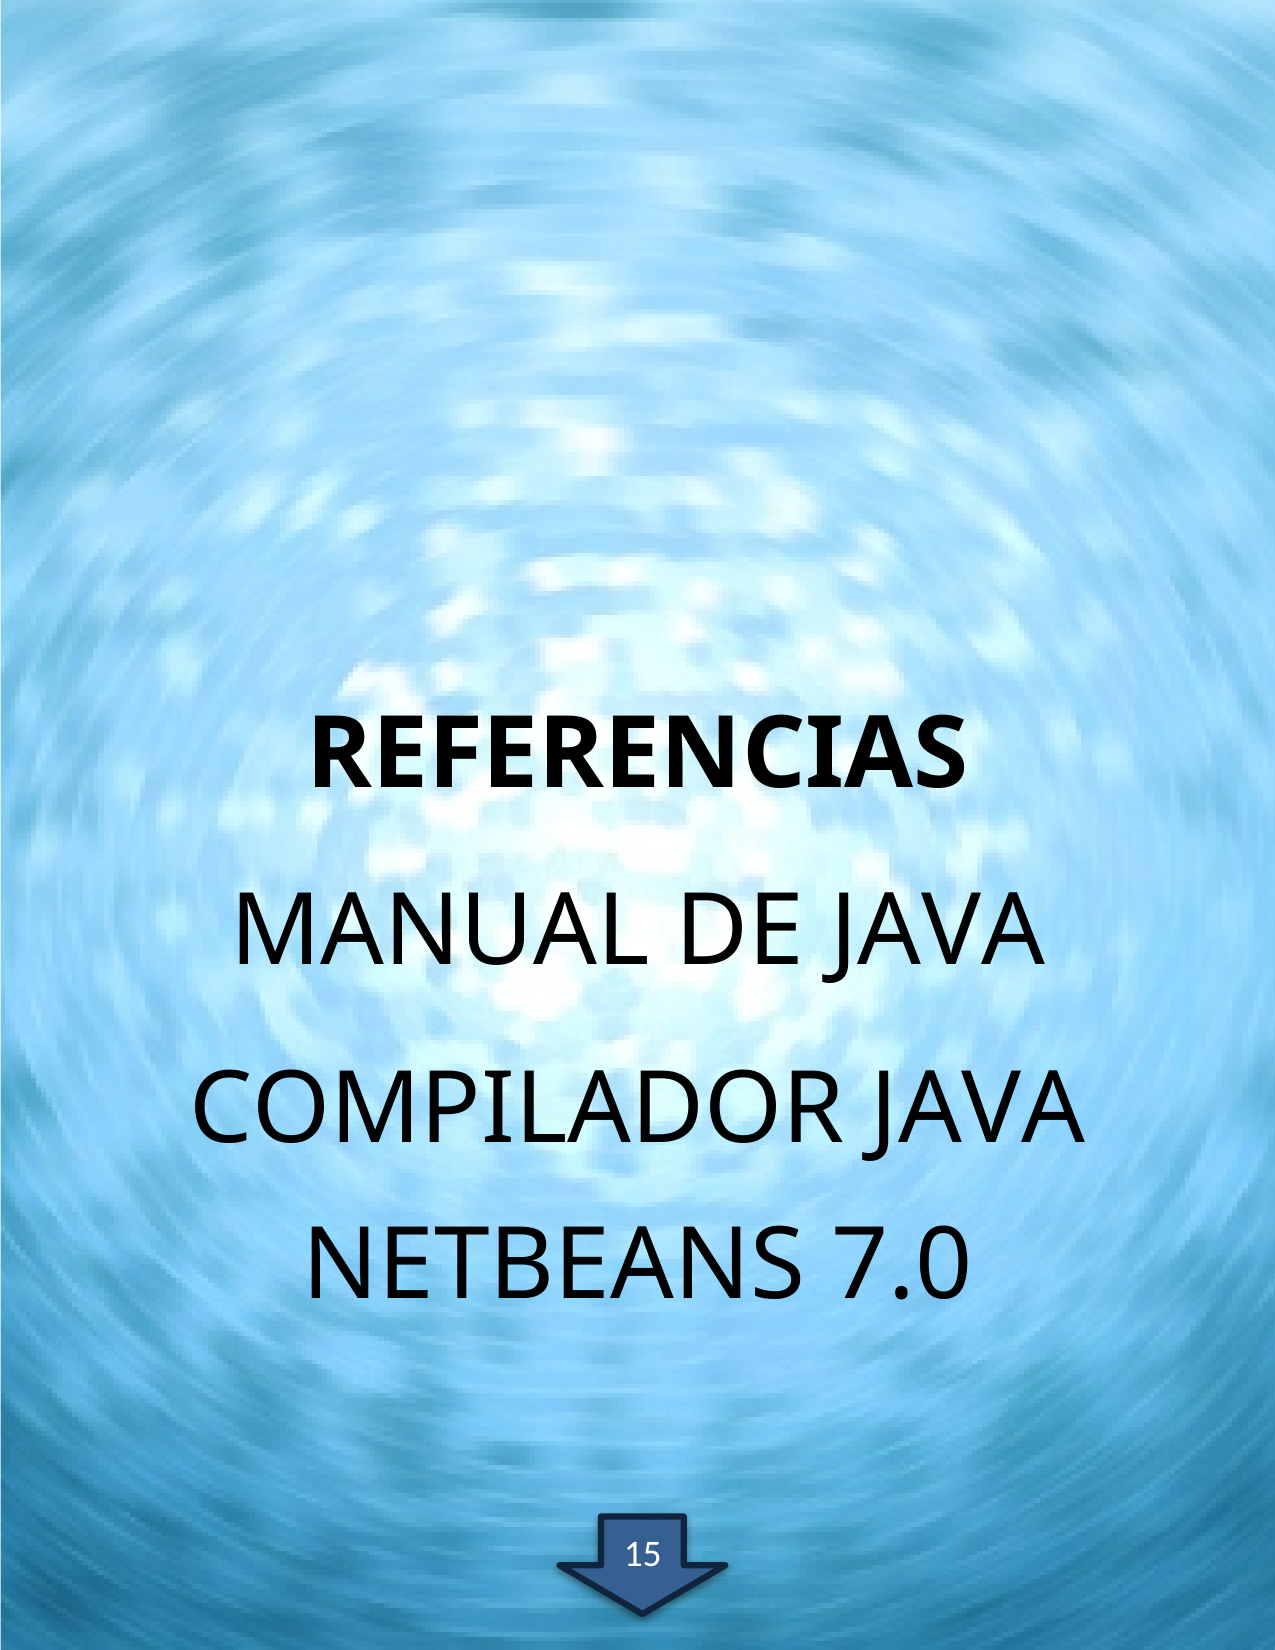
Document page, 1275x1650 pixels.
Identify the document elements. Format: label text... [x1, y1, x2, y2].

text COMPILADOR JAVA NETBEANS 7.0 [177, 1035, 1098, 1328]
text MANUAL DE JAVA [177, 858, 1098, 994]
text REFERENCIAS [177, 680, 1098, 816]
picture [0, 0, 1275, 1650]
